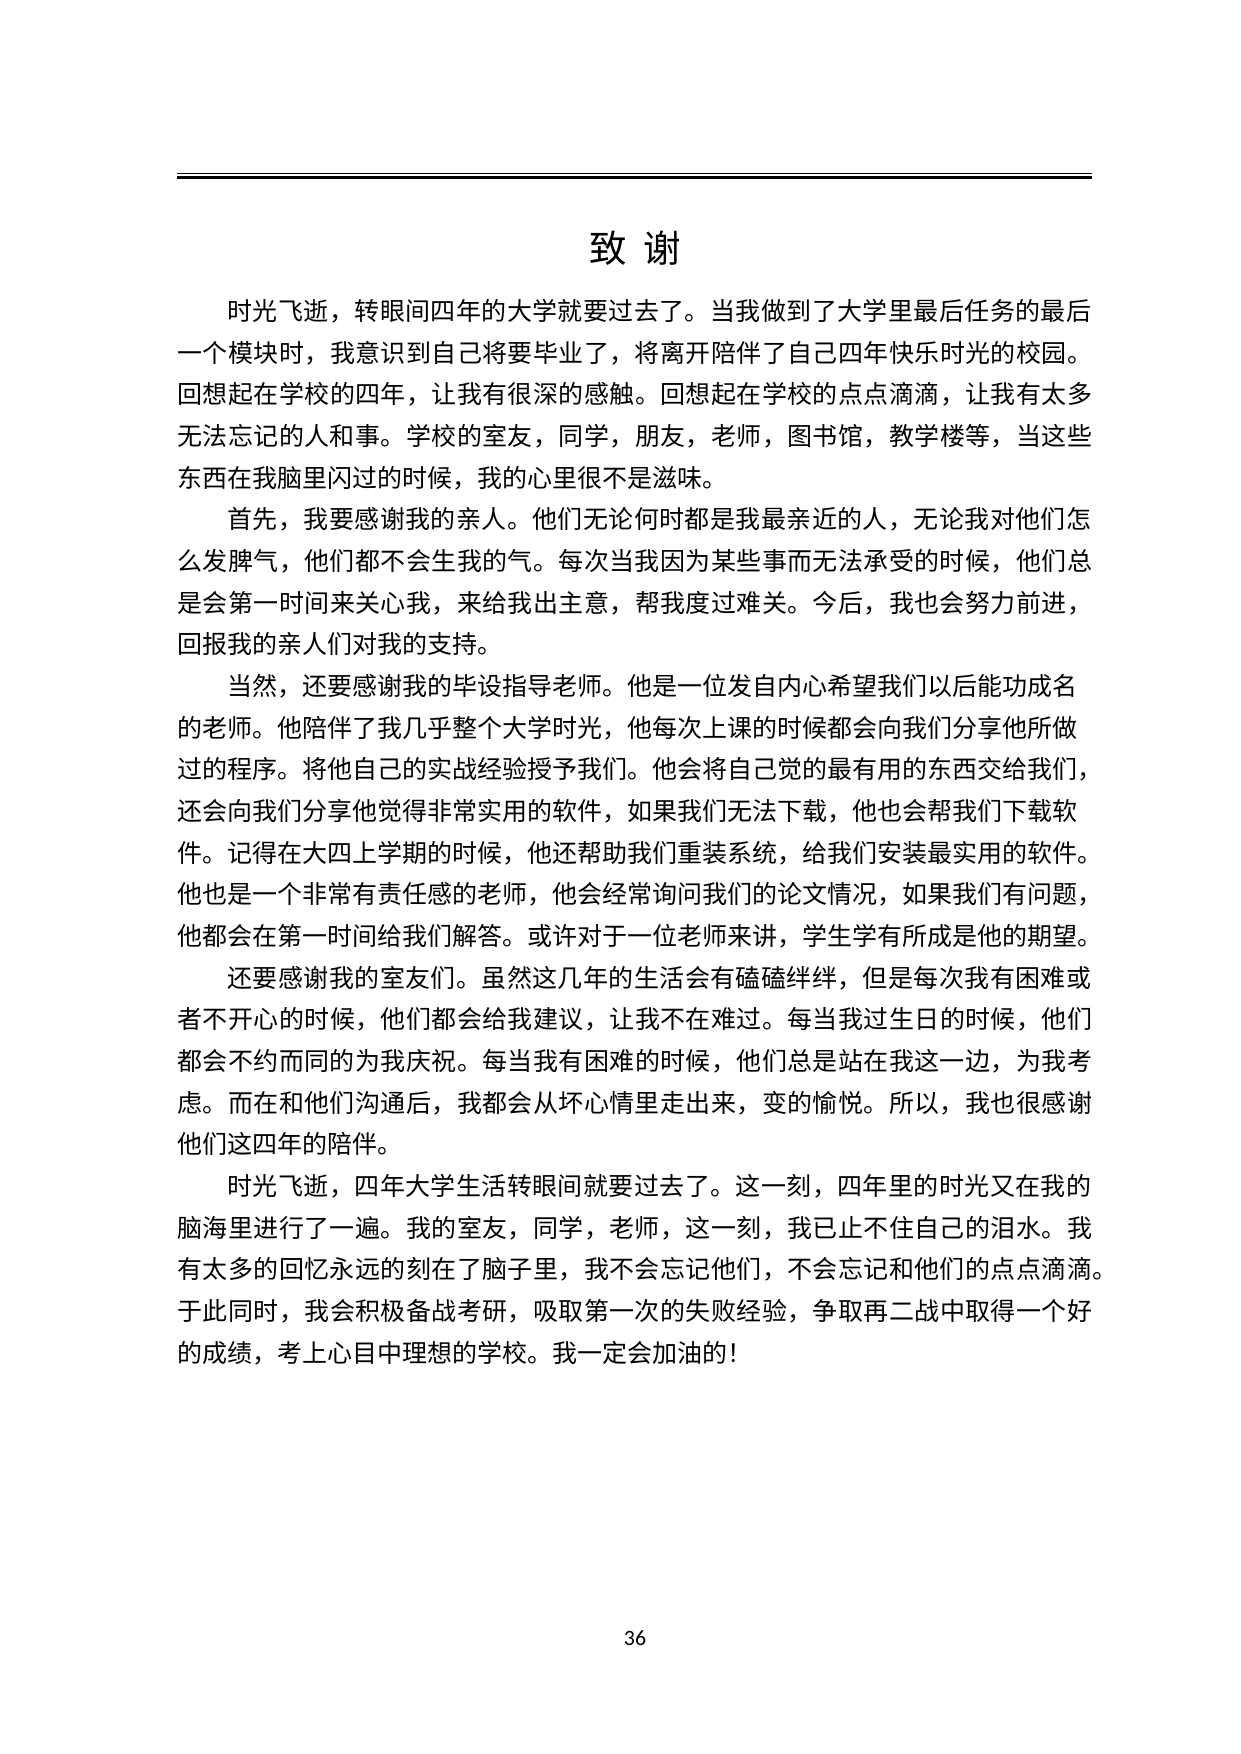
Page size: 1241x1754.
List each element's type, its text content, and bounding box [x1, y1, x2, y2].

text 时光飞逝，转眼间四年的大学就要过去了。当我做到了大学里最后任务的最后一个模块时，我意识到自己将要毕业了，将离开陪伴了自己四年快乐时光的校园。回想起在学校的四年，让我有很深的感触。回想起在学校的点点滴滴，让我有太多无法忘记的人和事。学校的室友，同学，朋友，老师，图书馆，教学楼等，当这些东西在我脑里闪过的时候，我的心里很不是滋味。 [177, 286, 1092, 494]
text 首先，我要感谢我的亲人。他们无论何时都是我最亲近的人，无论我对他们怎么发脾气，他们都不会生我的气。每次当我因为某些事而无法承受的时候，他们总是会第一时间来关心我，来给我出主意，帮我度过难关。今后，我也会努力前进，回报我的亲人们对我的支持。 [177, 494, 1092, 661]
text 时光飞逝，四年大学生活转眼间就要过去了。这一刻，四年里的时光又在我的脑海里进行了一遍。我的室友，同学，老师，这一刻，我已止不住自己的泪水。我有太多的回忆永远的刻在了脑子里，我不会忘记他们，不会忘记和他们的点点滴滴。于此同时，我会积极备战考研，吸取第一次的失败经验，争取再二战中取得一个好的成绩，考上心目中理想的学校。我一定会加油的！ [177, 1161, 1092, 1369]
text 当然，还要感谢我的毕设指导老师。他是一位发自内心希望我们以后能功成名的老师。他陪伴了我几乎整个大学时光，他每次上课的时候都会向我们分享他所做过的程序。将他自己的实战经验授予我们。他会将自己觉的最有用的东西交给我们，还会向我们分享他觉得非常实用的软件，如果我们无法下载，他也会帮我们下载软件。记得在大四上学期的时候，他还帮助我们重装系统，给我们安装最实用的软件。他也是一个非常有责任感的老师，他会经常询问我们的论文情况，如果我们有问题，他都会在第一时间给我们解答。或许对于一位老师来讲，学生学有所成是他的期望。 [177, 661, 1092, 953]
text 致 谢 [177, 219, 1092, 273]
text 还要感谢我的室友们。虽然这几年的生活会有磕磕绊绊，但是每次我有困难或者不开心的时候，他们都会给我建议，让我不在难过。每当我过生日的时候，他们都会不约而同的为我庆祝。每当我有困难的时候，他们总是站在我这一边，为我考虑。而在和他们沟通后，我都会从坏心情里走出来，变的愉悦。所以，我也很感谢他们这四年的陪伴。 [177, 953, 1092, 1161]
